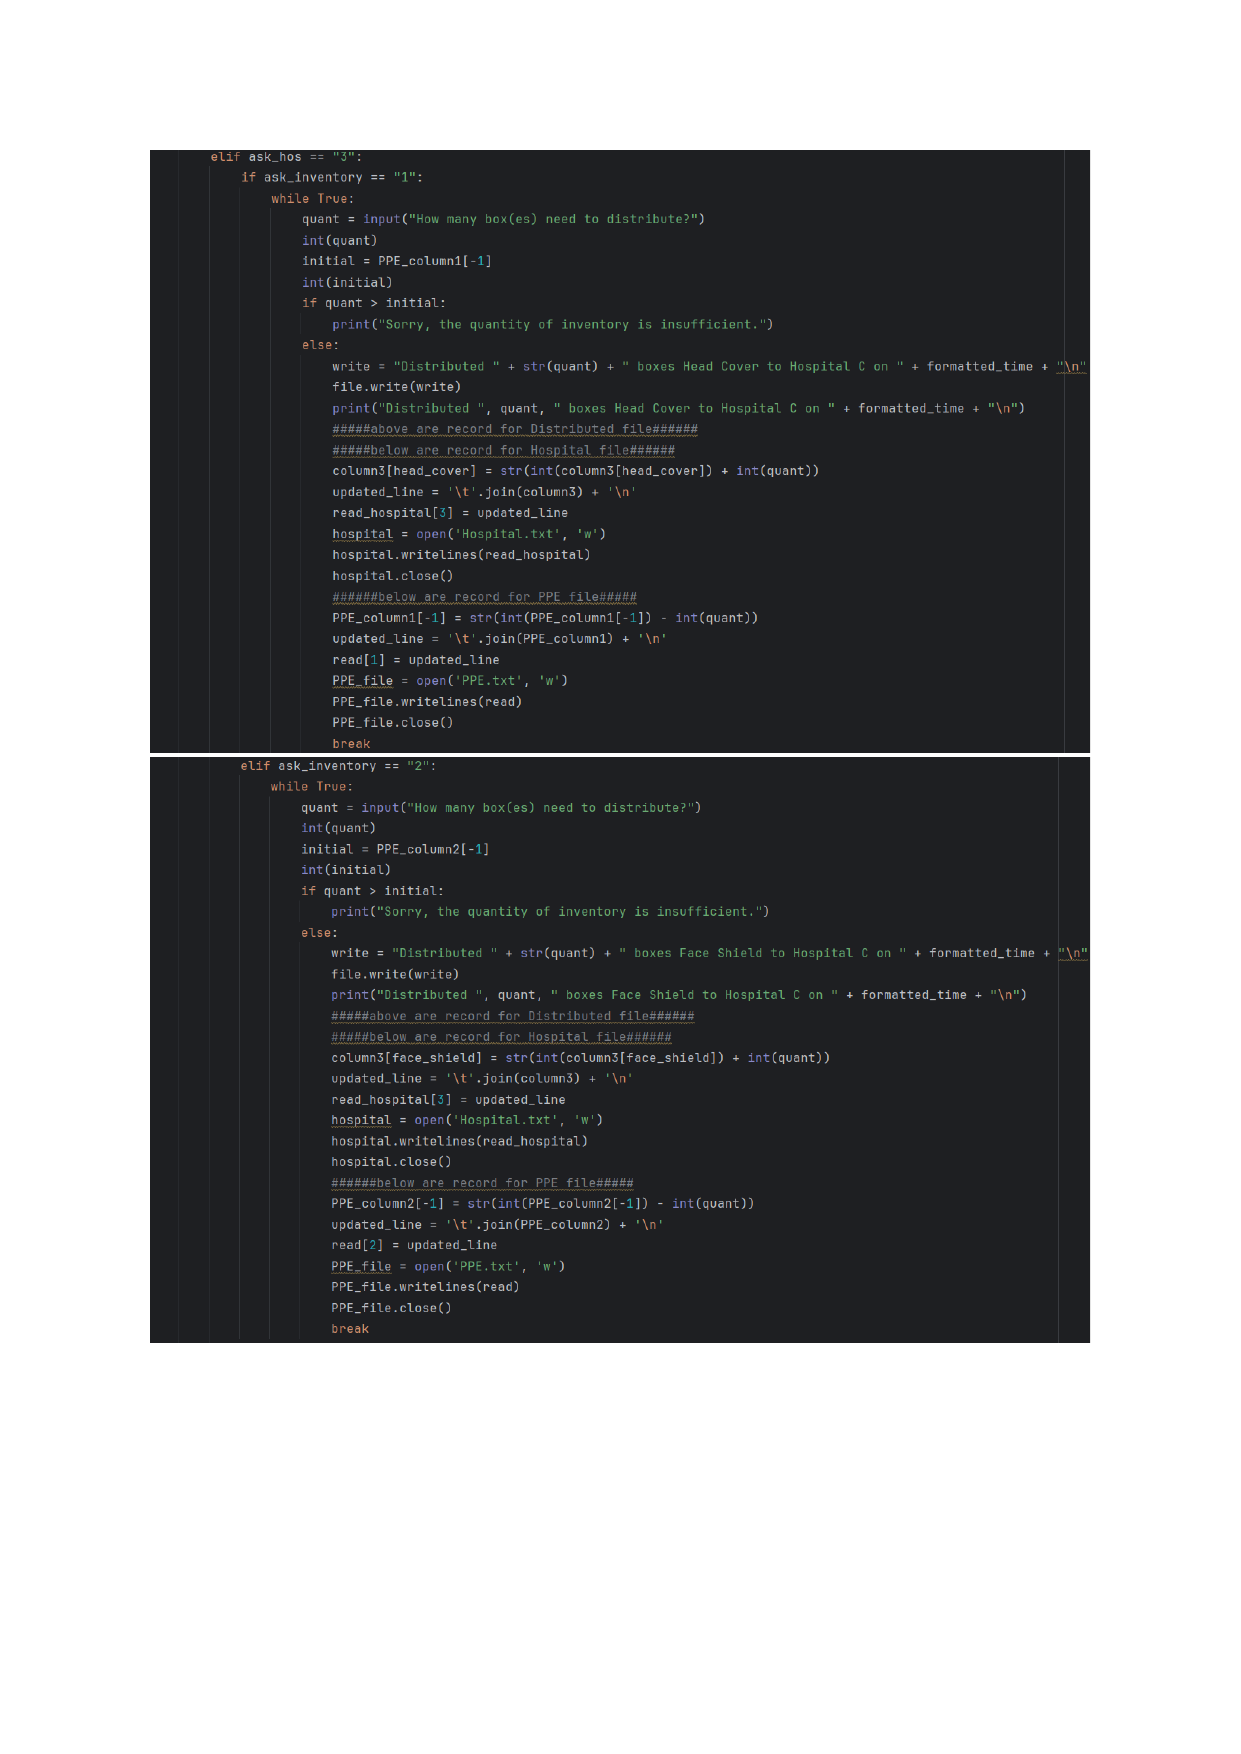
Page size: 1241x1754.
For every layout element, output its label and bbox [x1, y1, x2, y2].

picture [150, 757, 1091, 1343]
picture [150, 150, 1091, 753]
